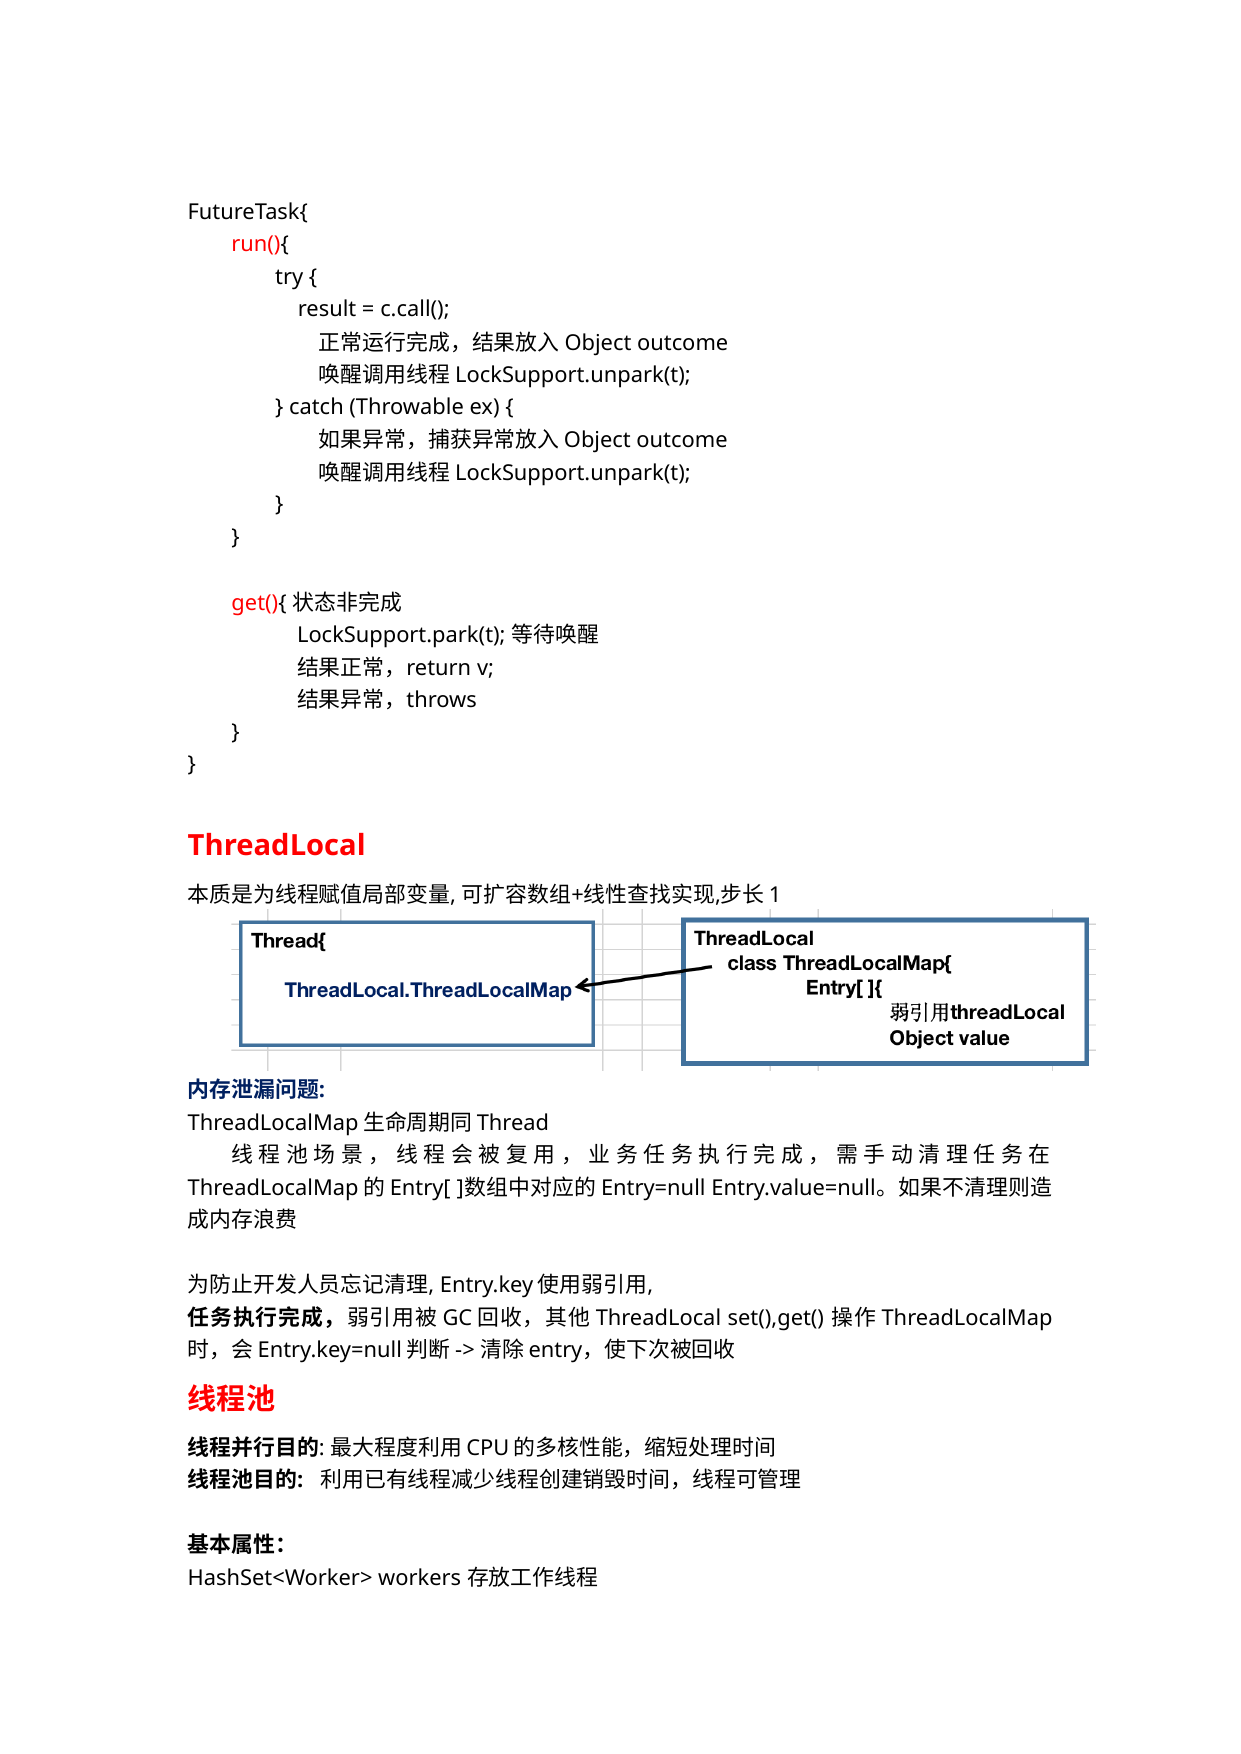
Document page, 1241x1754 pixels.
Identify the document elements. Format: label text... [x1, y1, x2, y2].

text HashSet<Worker> workers 存放工作线程 [187, 1559, 1053, 1592]
text ThreadLocalMap生命周期同Thread [187, 1104, 1053, 1137]
text FutureTask{ [187, 194, 1053, 227]
text get(){ 状态非完成 [187, 584, 1053, 617]
text 为防止开发人员忘记清理, Entry.key使用弱引用, [187, 1267, 1053, 1299]
text 结果正常，return v; [187, 649, 1053, 682]
text 内存泄漏问题: [187, 1072, 1053, 1104]
text 唤醒调用线程 LockSupport.unpark(t); [275, 454, 1053, 487]
picture [231, 909, 1096, 1071]
text LockSupport.park(t); 等待唤醒 [187, 617, 1053, 649]
text 线程池目的: 利用已有线程减少线程创建销毁时间，线程可管理 [187, 1462, 1053, 1494]
text } catch (Throwable ex) { [231, 389, 1053, 422]
text 结果异常，throws [187, 682, 1053, 714]
text } [187, 747, 1053, 779]
text } [187, 714, 1053, 747]
text 线程池 [187, 1364, 1053, 1429]
text 本质是为线程赋值局部变量, 可扩容数组+线性查找实现,步长1 [187, 877, 1053, 909]
text 正常运行完成，结果放入 Object outcome [275, 324, 1053, 357]
text 唤醒调用线程 LockSupport.unpark(t); [275, 357, 1053, 389]
text try { [231, 259, 1053, 292]
text 线程并行目的: 最大程度利用CPU的多核性能，缩短处理时间 [187, 1429, 1053, 1462]
text run(){ [187, 227, 1053, 259]
text 任务执行完成，弱引用被GC回收，其他ThreadLocal set(),get() 操作ThreadLocalMap时，会Entry.key=null判断 -> 清除entry，使下次被回收 [187, 1299, 1053, 1364]
text } [187, 519, 1053, 552]
text result = c.call(); [231, 292, 1053, 324]
text 基本属性： [187, 1527, 1053, 1559]
text 如果异常，捕获异常放入Object outcome [275, 422, 1053, 454]
text ThreadLocal [187, 812, 1053, 877]
text 线程池场景，线程会被复用，业务任务执行完成，需手动清理任务在ThreadLocalMap的Entry[ ]数组中对应的Entry=null Entry.value=null。如果不清理则造成内存浪费 [187, 1137, 1053, 1234]
text } [231, 487, 1053, 519]
